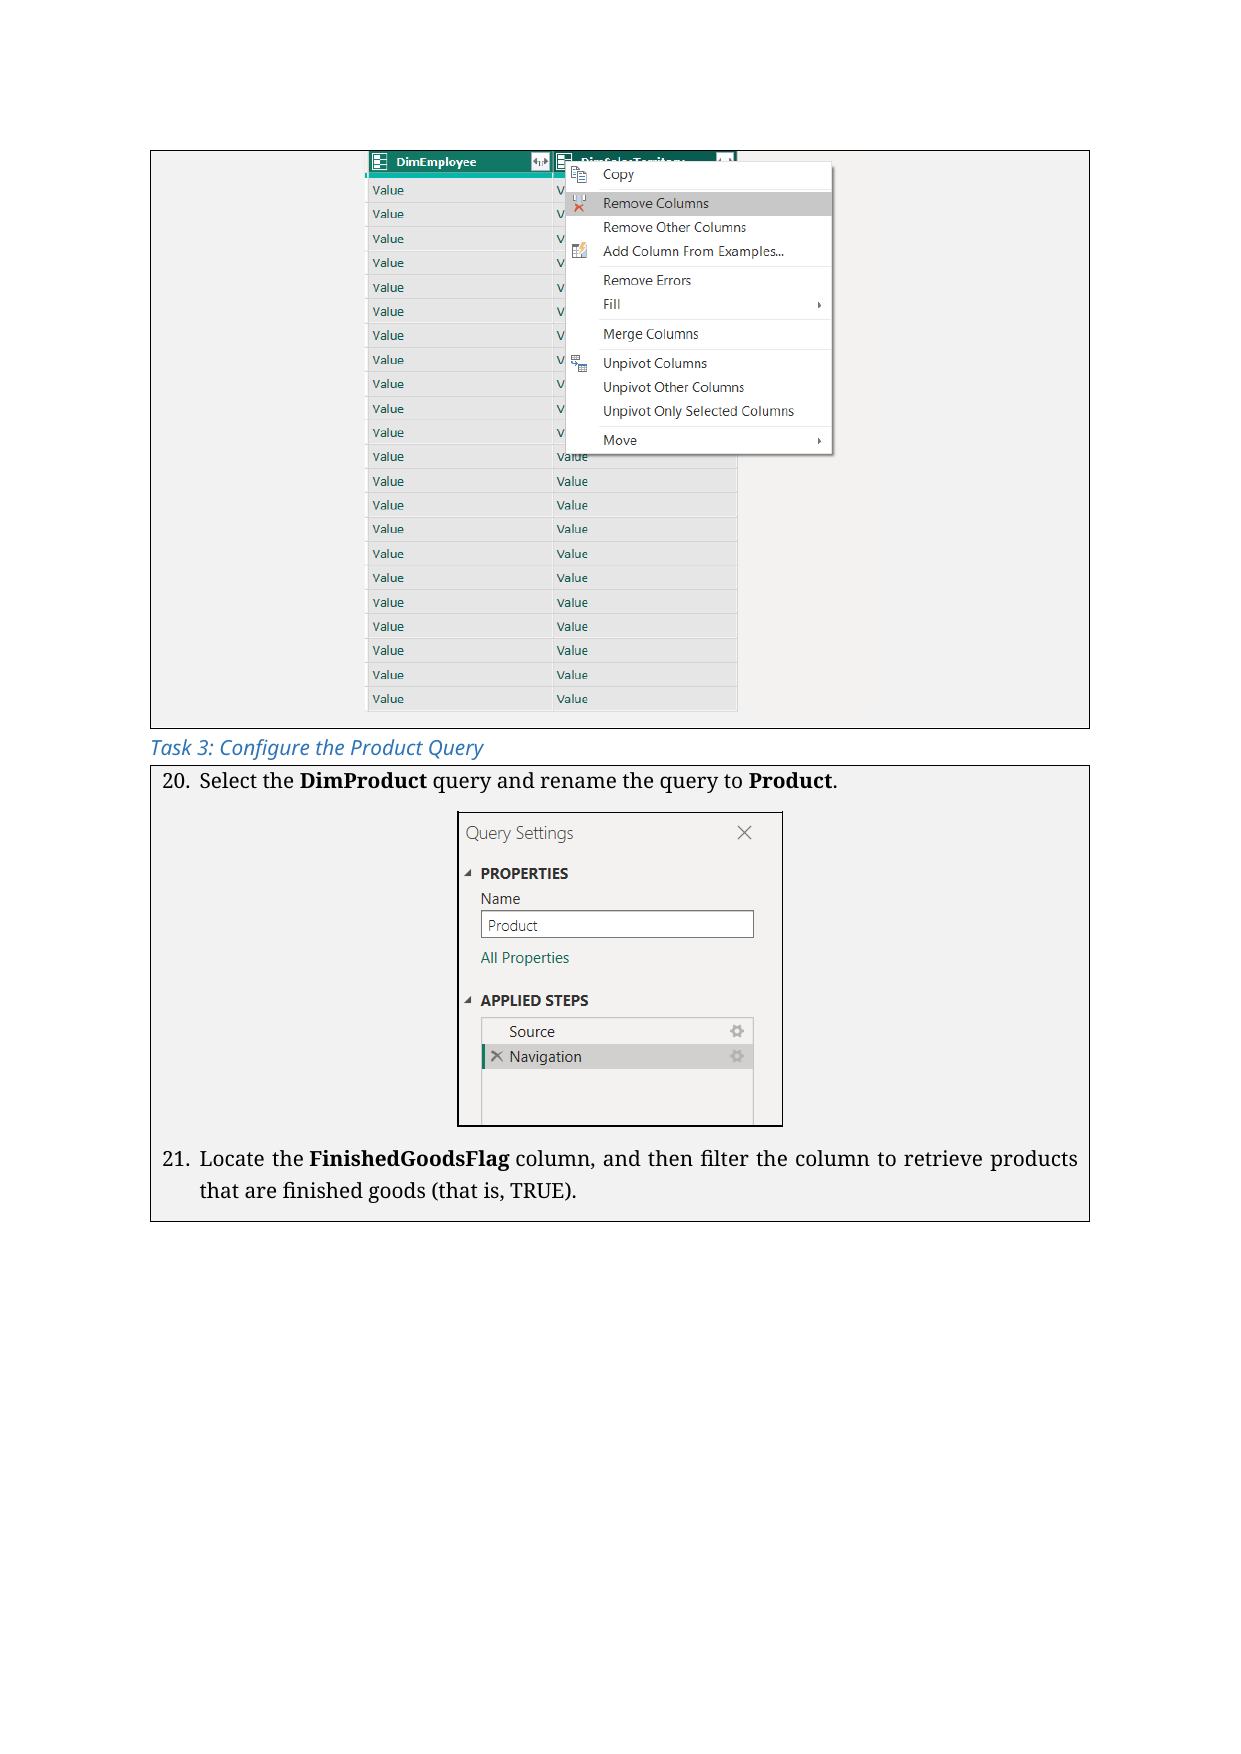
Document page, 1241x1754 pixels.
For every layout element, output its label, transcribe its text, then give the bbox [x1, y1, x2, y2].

table_header In the Queries pane, select the DimEmployeeSalesTerritory query. In the Query Settings pane, rename the query to SalespersonRegion. To remove the last two columns, first select the DimEmployee column header. While pressing the Ctrl key, select the DimSalesTerritory column header. Right-click either of the selected column headers and then in the context menu, select Remove Columns. [151, 151, 1089, 727]
subtitle Task 3: Configure the Product Query [150, 733, 1090, 761]
picture [459, 813, 782, 1125]
picture [364, 151, 876, 712]
table_header Select the DimProduct query and rename the query to Product. Locate the FinishedGoodsFlag column, and then filter the column to retrieve products that are finished goods (that is, TRUE). Remove all columns except the following: In the DimProductSubcategory column header, at the right of the column name, select expand button. See the full list of columns, then select the Select All Columns box to unselect all columns. Select EnglishProductSubcategoryName and DimProductCategory, and uncheck the Use Original Column Name as Prefix checkbox before selecting OK. Notice that the transformation resulted in the addition of two columns and that the DimProductSubcategory column has been removed. Expand the DimProductCategory column, and then introduce only the EnglishProductCategoryName column. Rename the following four columns: [151, 766, 1089, 1221]
